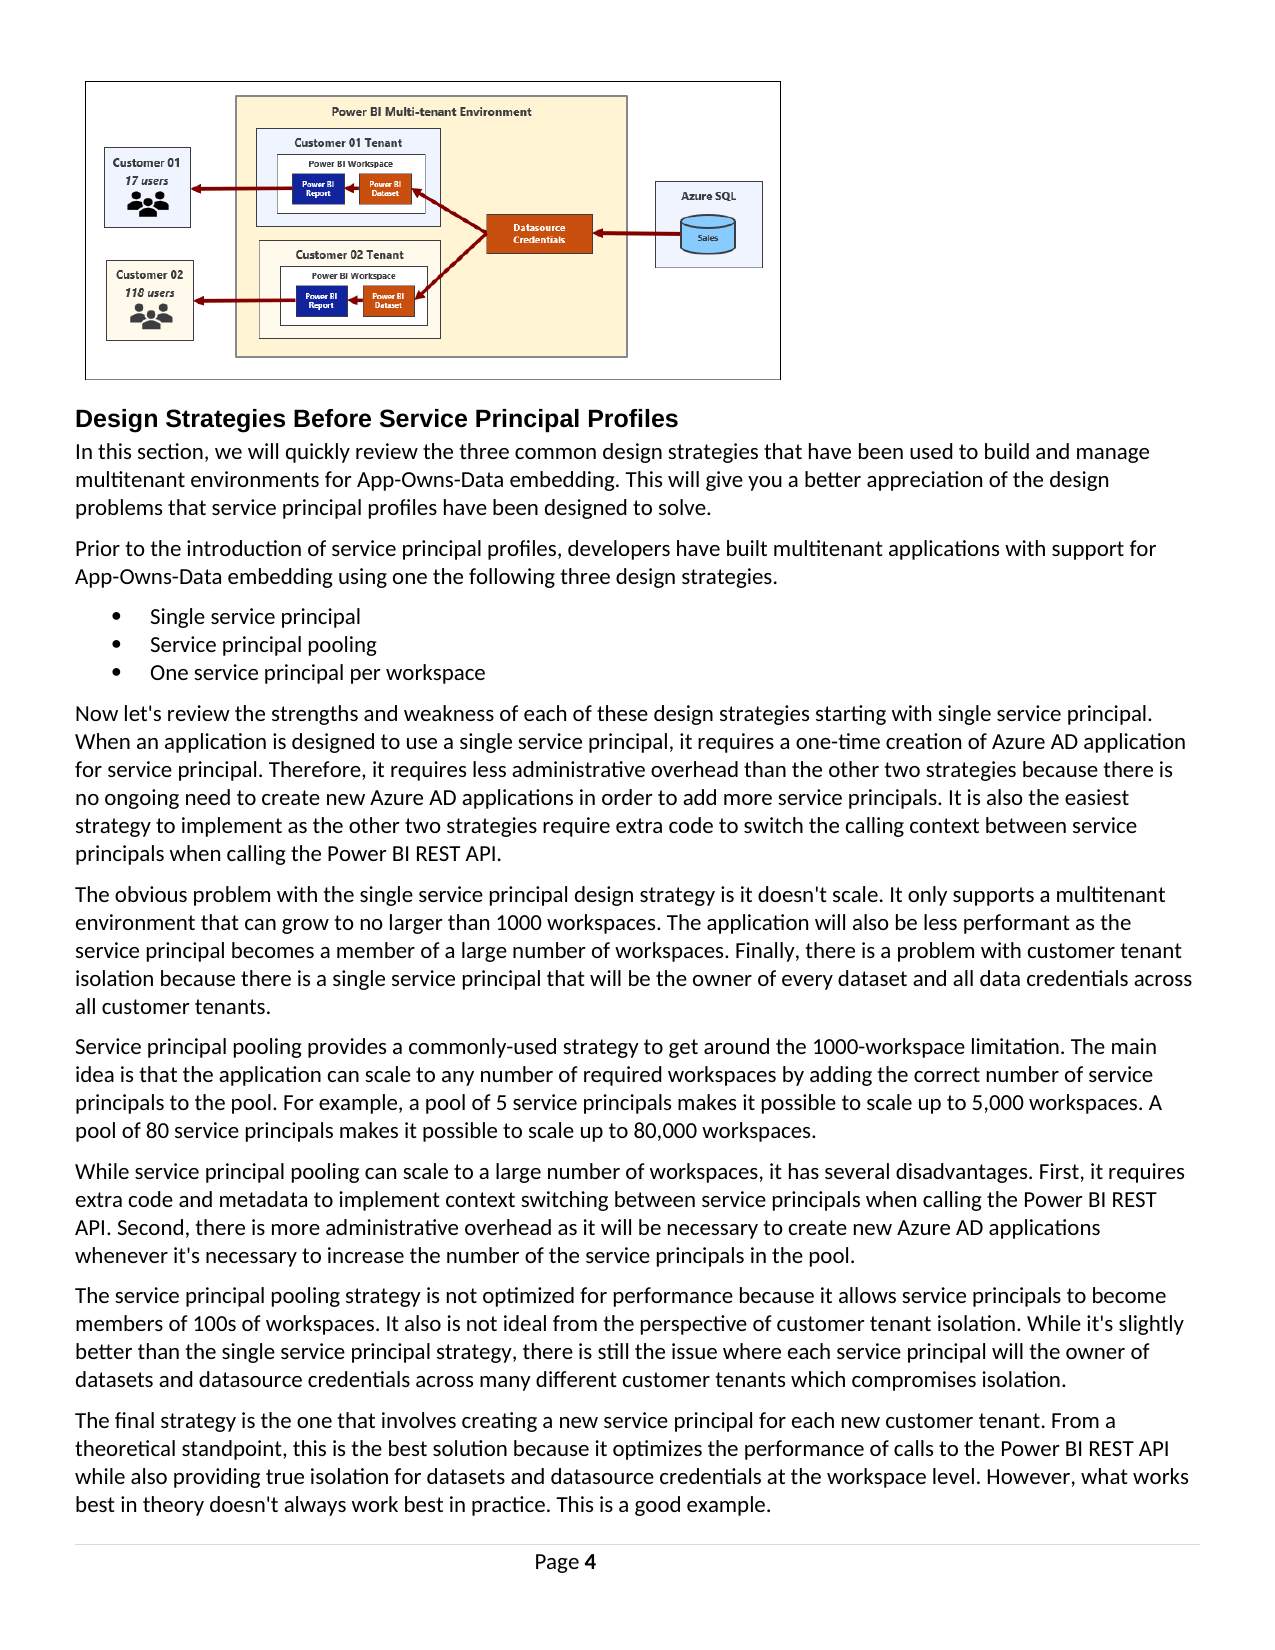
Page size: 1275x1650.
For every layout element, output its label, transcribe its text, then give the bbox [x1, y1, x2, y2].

text The obvious problem with the single service principal design strategy is it doesn't scale. It only supports a multitenant environment that can grow to no larger than 1000 workspaces. The application will also be less performant as the service principal becomes a member of a large number of workspaces. Finally, there is a problem with customer tenant isolation because there is a single service principal that will be the owner of every dataset and all data credentials across all customer tenants. [75, 880, 1200, 1020]
subtitle Design Strategies Before Service Principal Profiles [75, 404, 1200, 433]
text The service principal pooling strategy is not optimized for performance because it allows service principals to become members of 100s of workspaces. It also is not ideal from the perspective of customer tenant isolation. While it's slightly better than the single service principal strategy, there is still the issue where each service principal will the owner of datasets and datasource credentials across many different customer tenants which compromises isolation. [75, 1281, 1200, 1393]
text The final strategy is the one that involves creating a new service principal for each new customer tenant. From a theoretical standpoint, this is the best solution because it optimizes the performance of calls to the Power BI REST API while also providing true isolation for datasets and datasource credentials at the workspace level. However, what works best in theory doesn't always work best in practice. This is a good example. [75, 1406, 1200, 1518]
picture [75, 75, 788, 392]
text In this section, we will quickly review the three common design strategies that have been used to build and manage multitenant environments for App-Owns-Data embedding. This will give you a better appreciation of the design problems that service principal profiles have been designed to solve. [75, 437, 1200, 521]
text Now let's review the strengths and weakness of each of these design strategies starting with single service principal. When an application is designed to use a single service principal, it requires a one-time creation of Azure AD application for service principal. Therefore, it requires less administrative overhead than the other two strategies because there is no ongoing need to create new Azure AD applications in order to add more service principals. It is also the easiest strategy to implement as the other two strategies require extra code to switch the calling context between service principals when calling the Power BI REST API. [75, 699, 1200, 867]
list One service principal per workspace [112, 658, 1200, 687]
text Prior to the introduction of service principal profiles, developers have built multitenant applications with support for App-Owns-Data embedding using one the following three design strategies. [75, 534, 1200, 590]
text Service principal pooling provides a commonly-used strategy to get around the 1000-workspace limitation. The main idea is that the application can scale to any number of required workspaces by adding the correct number of service principals to the pool. For example, a pool of 5 service principals makes it possible to scale up to 5,000 workspaces. A pool of 80 service principals makes it possible to scale up to 80,000 workspaces. [75, 1032, 1200, 1144]
list Service principal pooling [112, 631, 1200, 658]
list Single service principal [112, 602, 1200, 631]
text While service principal pooling can scale to a large number of workspaces, it has several disadvantages. First, it requires extra code and metadata to implement context switching between service principals when calling the Power BI REST API. Second, there is more administrative overhead as it will be necessary to create new Azure AD applications whenever it's necessary to increase the number of the service principals in the pool. [75, 1157, 1200, 1269]
